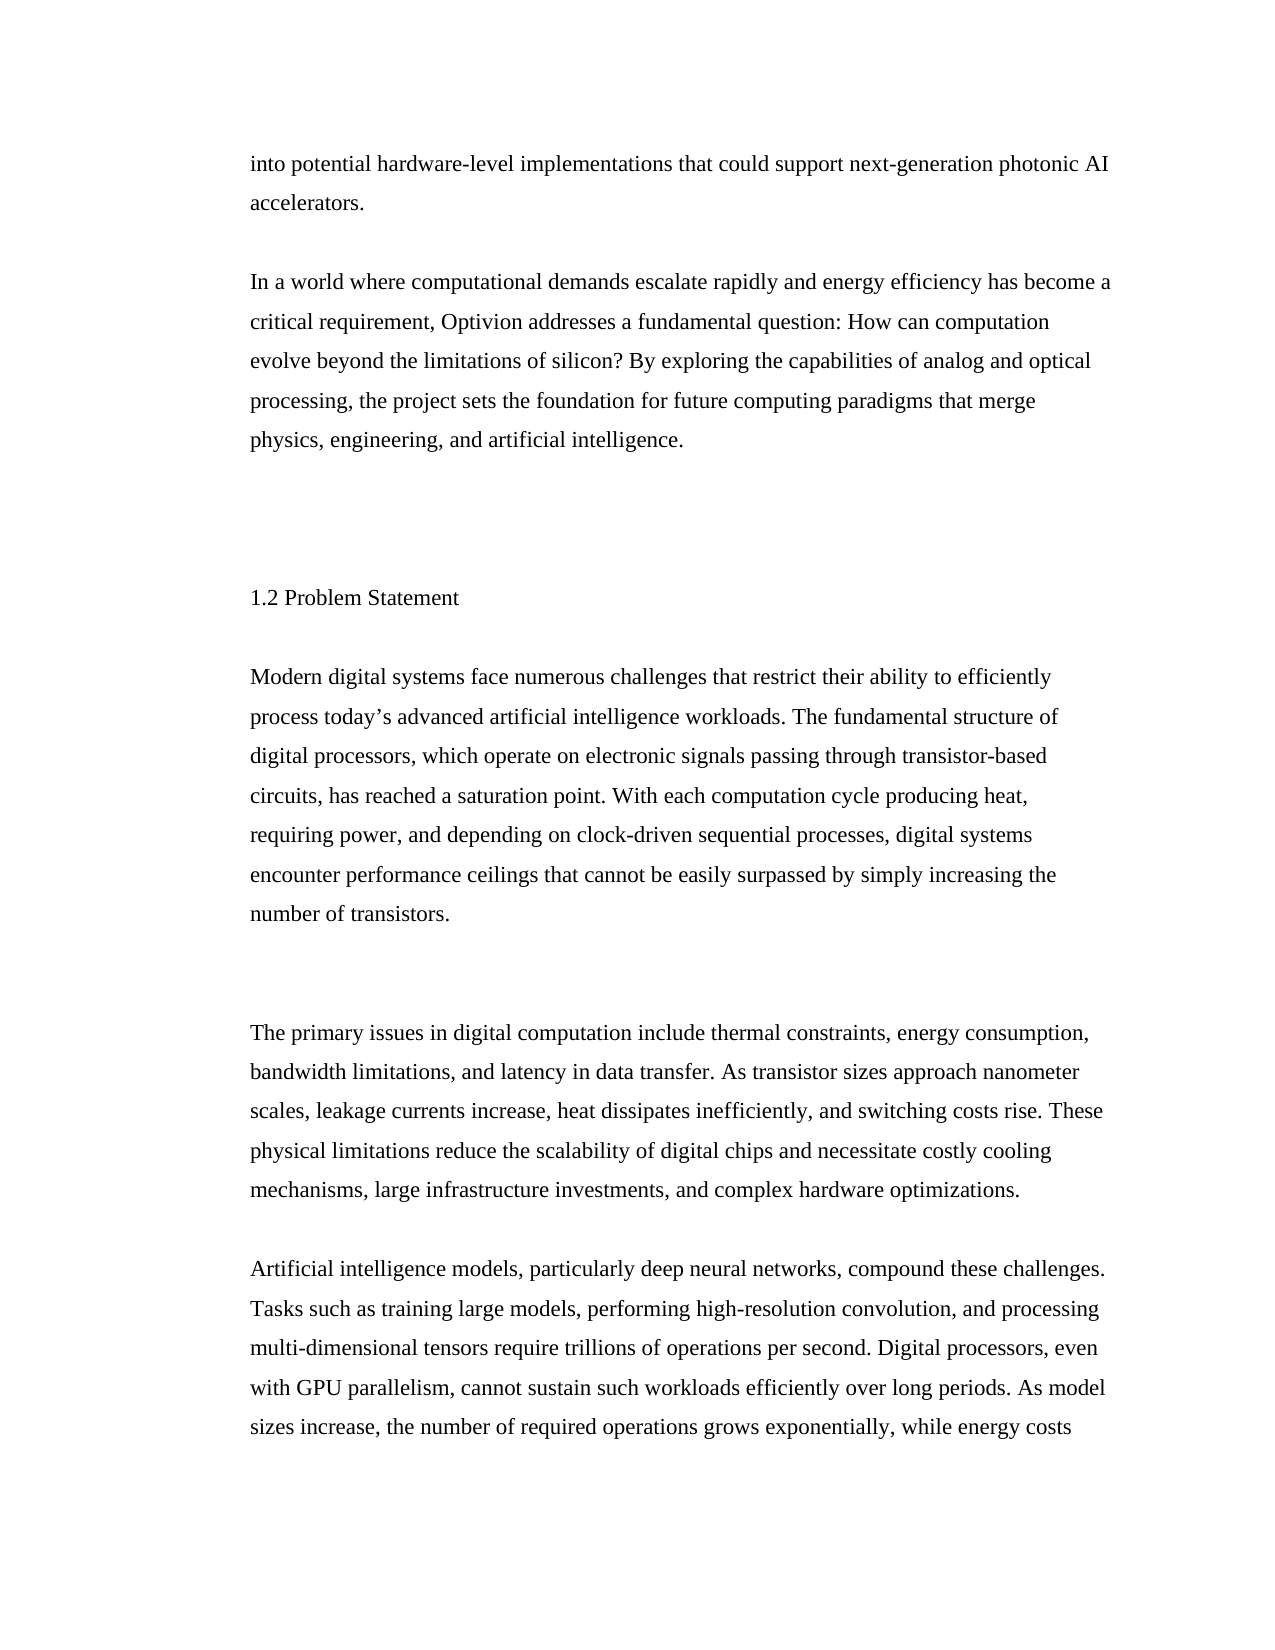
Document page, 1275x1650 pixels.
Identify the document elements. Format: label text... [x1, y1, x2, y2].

text Modern digital systems face numerous challenges that restrict their ability to efficiently process today’s advanced artificial intelligence workloads. The fundamental structure of digital processors, which operate on electronic signals passing through transistor-based circuits, has reached a saturation point. With each computation cycle producing heat, requiring power, and depending on clock-driven sequential processes, digital systems encounter performance ceilings that cannot be easily surpassed by simply increasing the number of transistors. [250, 663, 1112, 926]
text The primary issues in digital computation include thermal constraints, energy consumption, bandwidth limitations, and latency in data transfer. As transistor sizes approach nanometer scales, leakage currents increase, heat dissipates inefficiently, and switching costs rise. These physical limitations reduce the scalability of digital chips and necessitate costly cooling mechanisms, large infrastructure investments, and complex hardware optimizations. [250, 1018, 1112, 1203]
text In a world where computational demands escalate rapidly and energy efficiency has become a critical requirement, Optivion addresses a fundamental question: How can computation evolve beyond the limitations of silicon? By exploring the capabilities of analog and optical processing, the project sets the foundation for future computing paradigms that merge physics, engineering, and artificial intelligence. [250, 268, 1112, 453]
text 1.2 Problem Statement [250, 584, 1112, 611]
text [250, 1255, 1112, 1440]
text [250, 150, 1112, 216]
